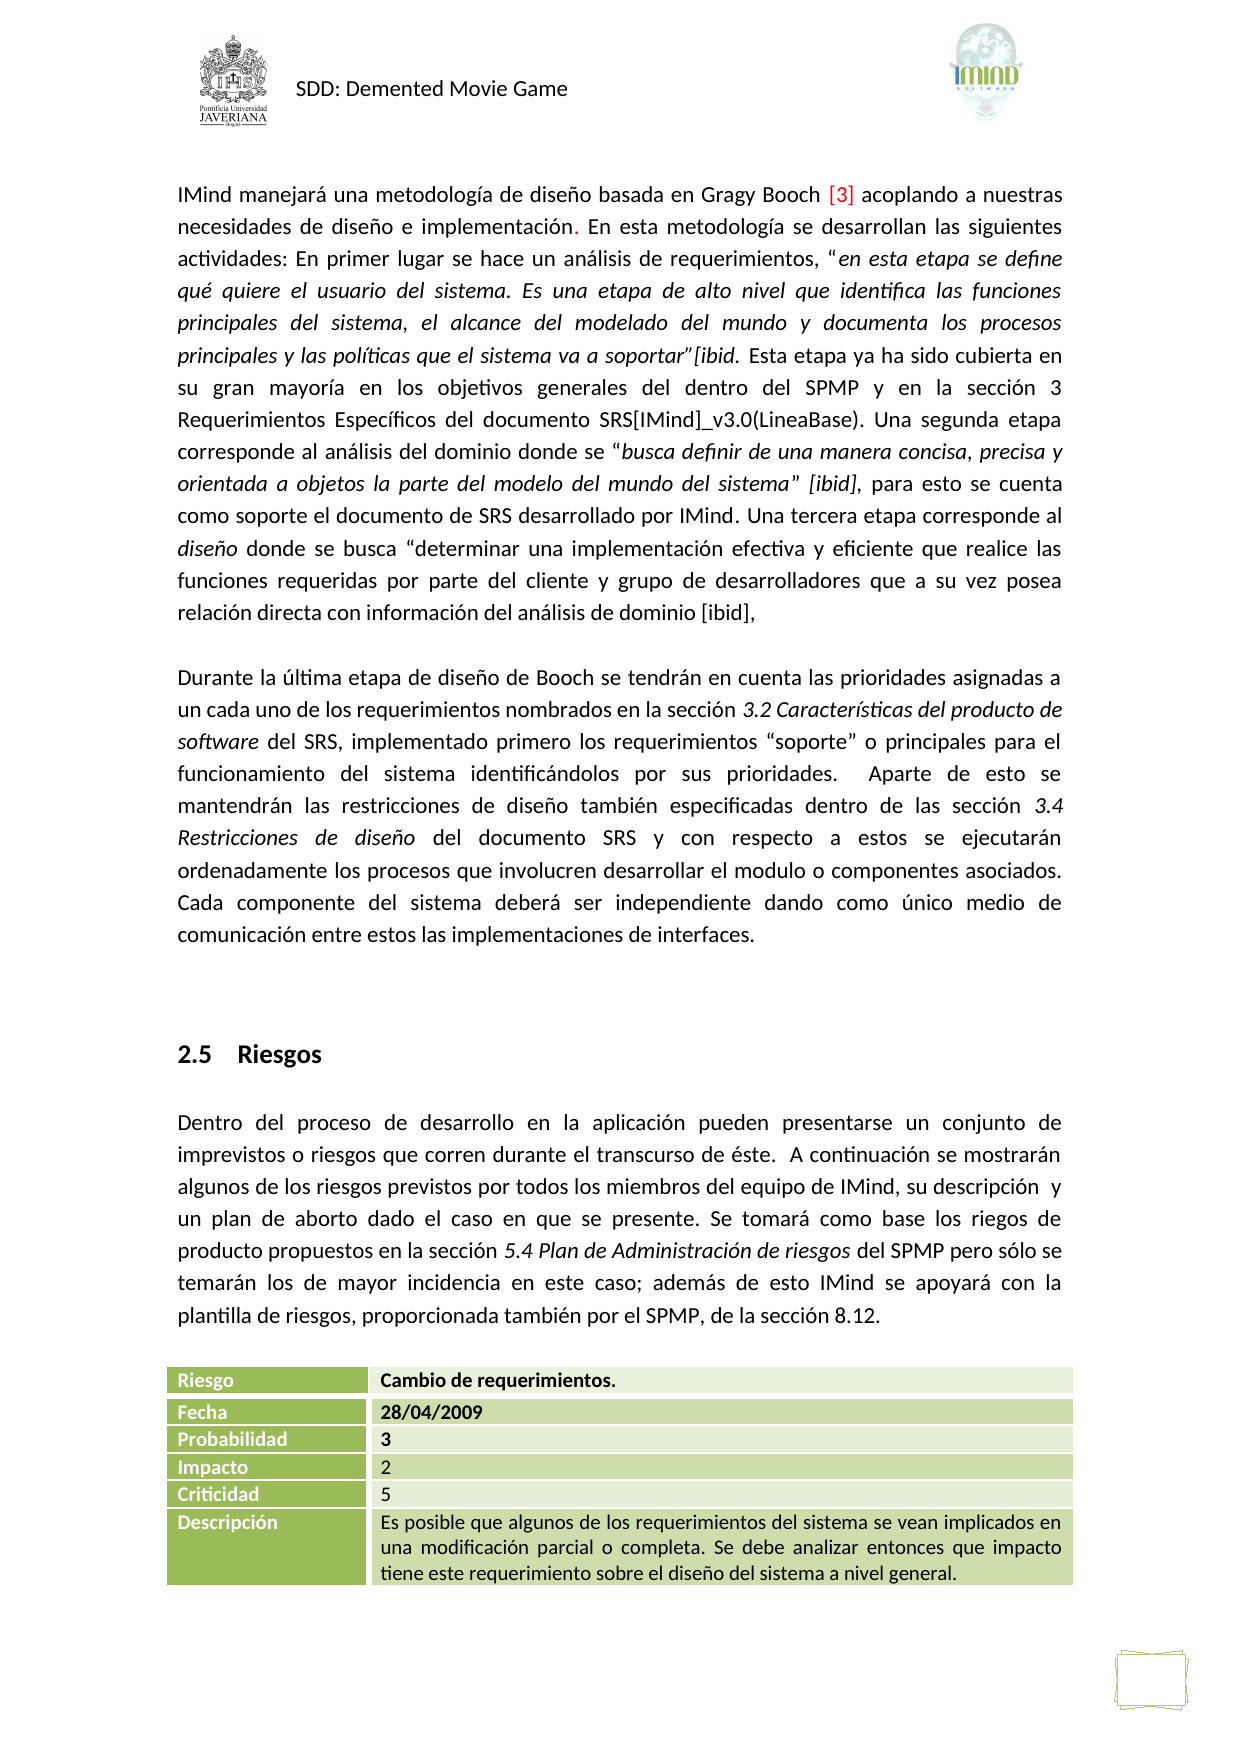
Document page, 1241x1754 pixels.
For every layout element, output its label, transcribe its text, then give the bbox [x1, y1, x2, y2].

table_cell Probabilidad [167, 1426, 366, 1452]
table_cell Impacto [167, 1454, 366, 1479]
table_header Cambio de requerimientos. [370, 1367, 1073, 1393]
table_cell Fecha [167, 1399, 366, 1424]
text Durante la última etapa de diseño de Booch se tendrán en cuenta las prioridades asignadas a un cada uno de los requerimientos nombrados en la sección 3.2 Características del producto de software del SRS, implementado primero los requerimientos “soporte” o principales para el funcionamiento del sistema identificándolos por sus prioridades. Aparte de esto se mantendrán las restricciones de diseño también especificadas dentro de las sección 3.4 Restricciones de diseño del documento SRS y con respecto a estos se ejecutarán ordenadamente los procesos que involucren desarrollar el modulo o componentes asociados. Cada componente del sistema deberá ser independiente dando como único medio de comunicación entre estos las implementaciones de interfaces. [177, 663, 1063, 948]
table_cell 2 [372, 1454, 1073, 1479]
subtitle Riesgos [177, 1037, 1063, 1071]
picture [948, 23, 1029, 127]
text IMind manejará una metodología de diseño basada en Gragy Booch [3] acoplando a nuestras necesidades de diseño e implementación. En esta metodología se desarrollan las siguientes actividades: En primer lugar se hace un análisis de requerimientos, “en esta etapa se define qué quiere el usuario del sistema. Es una etapa de alto nivel que identifica las funciones principales del sistema, el alcance del modelado del mundo y documenta los procesos principales y las políticas que el sistema va a soportar”[ibid. Esta etapa ya ha sido cubierta en su gran mayoría en los objetivos generales del dentro del SPMP y en la sección 3 Requerimientos Específicos del documento SRS[IMind]_v3.0(LineaBase). Una segunda etapa corresponde al análisis del dominio donde se “busca definir de una manera concisa, precisa y orientada a objetos la parte del modelo del mundo del sistema” [ibid], para esto se cuenta como soporte el documento de SRS desarrollado por IMind. Una tercera etapa corresponde al diseño donde se busca “determinar una implementación efectiva y eficiente que realice las funciones requeridas por parte del cliente y grupo de desarrolladores que a su vez posea relación directa con información del análisis de dominio [ibid], [177, 180, 1063, 626]
table_cell Descripción [167, 1509, 366, 1585]
table_header Riesgo [167, 1367, 368, 1393]
table_cell 3 [372, 1426, 1073, 1452]
table_cell 5 [372, 1481, 1073, 1507]
text Dentro del proceso de desarrollo en la aplicación pueden presentarse un conjunto de imprevistos o riesgos que corren durante el transcurso de éste. A continuación se mostrarán algunos de los riesgos previstos por todos los miembros del equipo de IMind, su descripción y un plan de aborto dado el caso en que se presente. Se tomará como base los riegos de producto propuestos en la sección 5.4 Plan de Administración de riesgos del SPMP pero sólo se temarán los de mayor incidencia en este caso; además de esto IMind se apoyará con la plantilla de riesgos, proporcionada también por el SPMP, de la sección 8.12. [177, 1108, 1063, 1329]
picture [200, 35, 267, 127]
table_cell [372, 1509, 1073, 1585]
table_cell 28/04/2009 [372, 1399, 1073, 1424]
table_cell Criticidad [167, 1481, 366, 1507]
